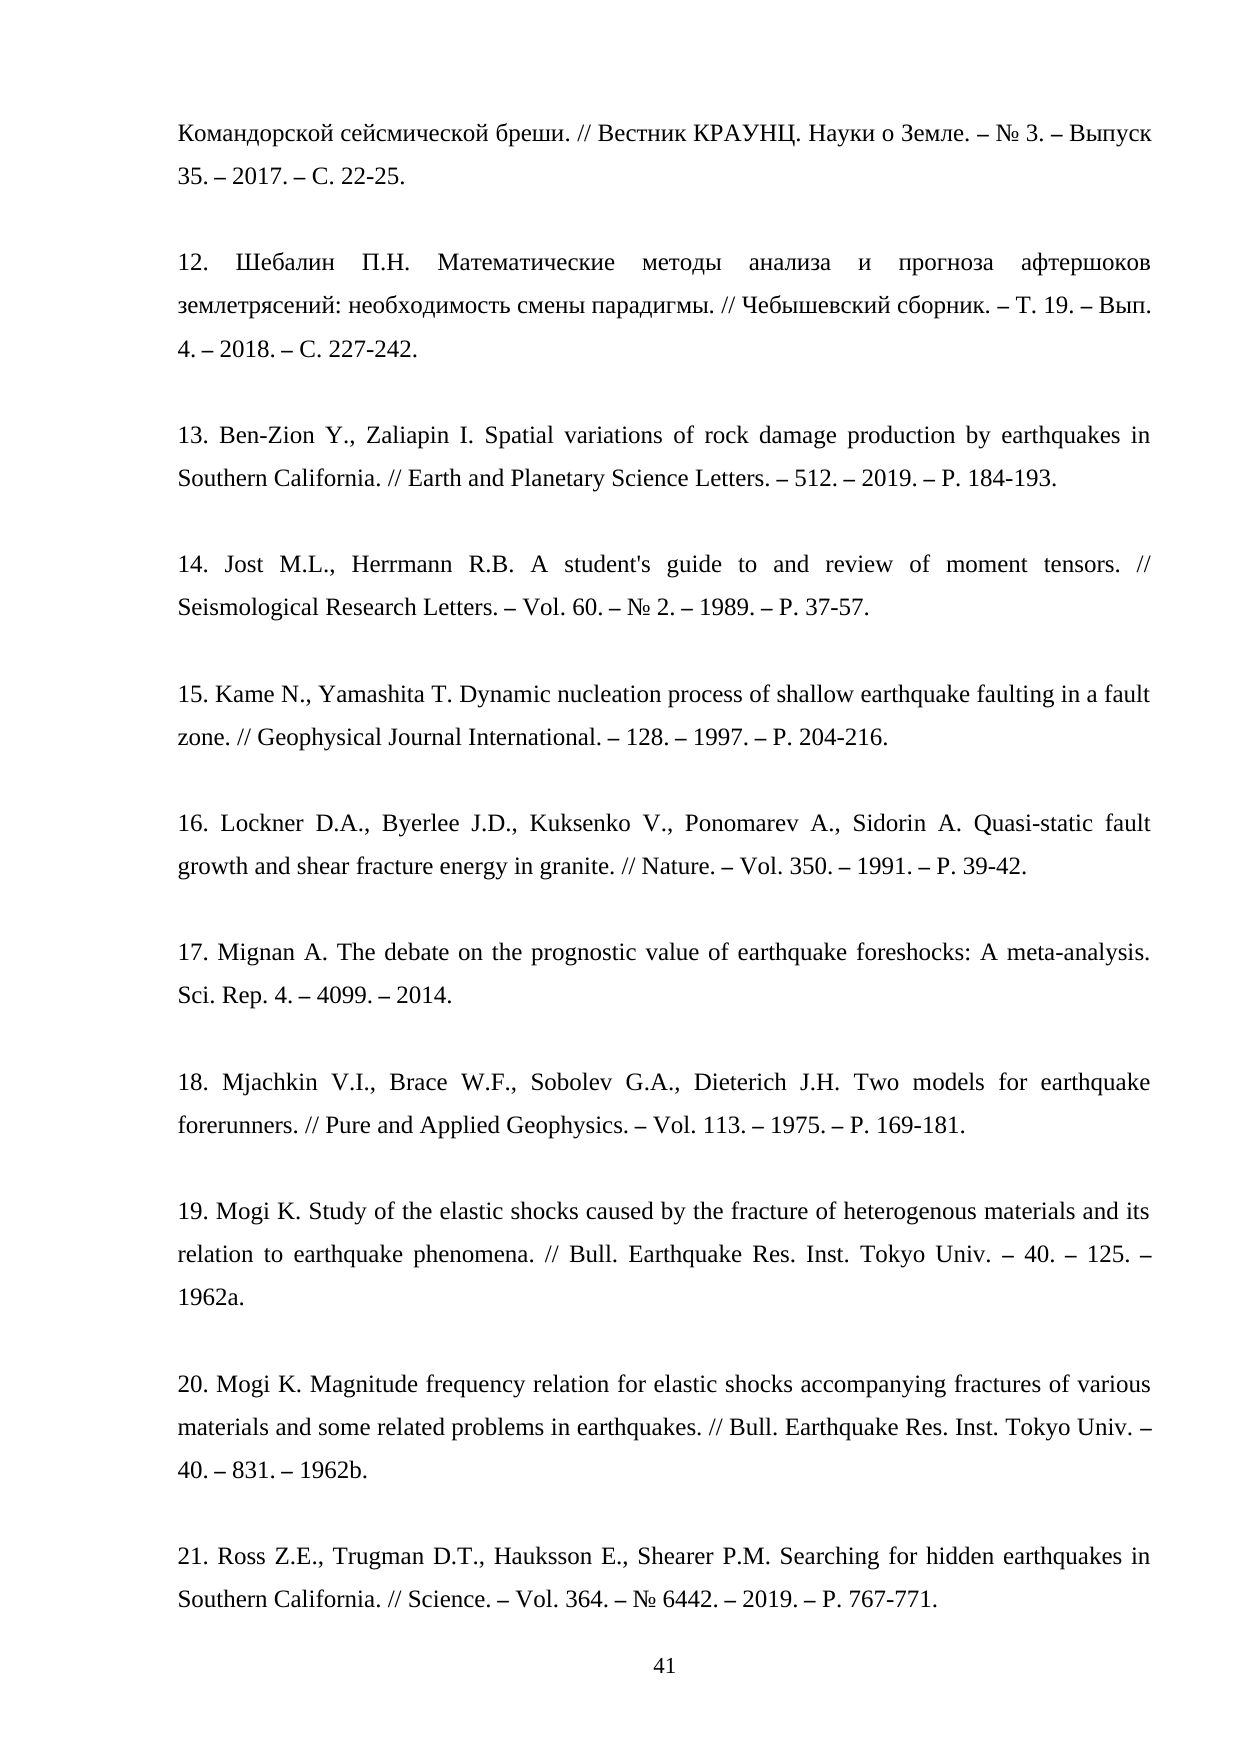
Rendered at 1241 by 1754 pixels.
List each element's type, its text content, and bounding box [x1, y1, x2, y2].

text 14. Jost M.L., Herrmann R.B. A student's guide to and review of moment tensors. // Seismological Research Letters. – Vol. 60. – № 2. – 1989. – P. 37-57. [177, 549, 1152, 621]
text 21. Ross Z.E., Trugman D.T., Hauksson E., Shearer P.M. Searching for hidden earthquakes in Southern California. // Science. – Vol. 364. – № 6442. – 2019. – P. 767-771. [177, 1541, 1152, 1613]
text 15. Kame N., Yamashita T. Dynamic nucleation process of shallow earthquake faulting in a fault zone. // Geophysical Journal International. – 128. – 1997. – P. 204-216. [177, 679, 1152, 751]
text 18. Mjachkin V.I., Brace W.F., Sobolev G.A., Dieterich J.H. Two models for earthquake forerunners. // Pure and Applied Geophysics. – Vol. 113. – 1975. – P. 169-181. [177, 1067, 1152, 1139]
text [177, 118, 1152, 190]
text 19. Mogi K. Study of the elastic shocks caused by the fracture of heterogenous materials and its relation to earthquake phenomena. // Bull. Earthquake Res. Inst. Tokyo Univ. – 40. – 125. – 1962a. [177, 1196, 1152, 1311]
text 13. Ben-Zion Y., Zaliapin I. Spatial variations of rock damage production by earthquakes in Southern California. // Earth and Planetary Science Letters. – 512. – 2019. – P. 184-193. [177, 420, 1152, 492]
text 20. Mogi K. Magnitude frequency relation for elastic shocks accompanying fractures of various materials and some related problems in earthquakes. // Bull. Earthquake Res. Inst. Tokyo Univ. – 40. – 831. – 1962b. [177, 1369, 1152, 1484]
text 17. Mignan A. The debate on the prognostic value of earthquake foreshocks: A meta-analysis. Sci. Rep. 4. – 4099. – 2014. [177, 937, 1152, 1009]
text 16. Lockner D.A., Byerlee J.D., Kuksenko V., Ponomarev A., Sidorin A. Quasi-static fault growth and shear fracture energy in granite. // Nature. – Vol. 350. – 1991. – P. 39-42. [177, 808, 1152, 880]
text 12. Шебалин П.Н. Математические методы анализа и прогноза афтершоков землетрясений: необходимость смены парадигмы. // Чебышевский сборник. – Т. 19. – Вып. 4. – 2018. – С. 227-242. [177, 247, 1152, 362]
